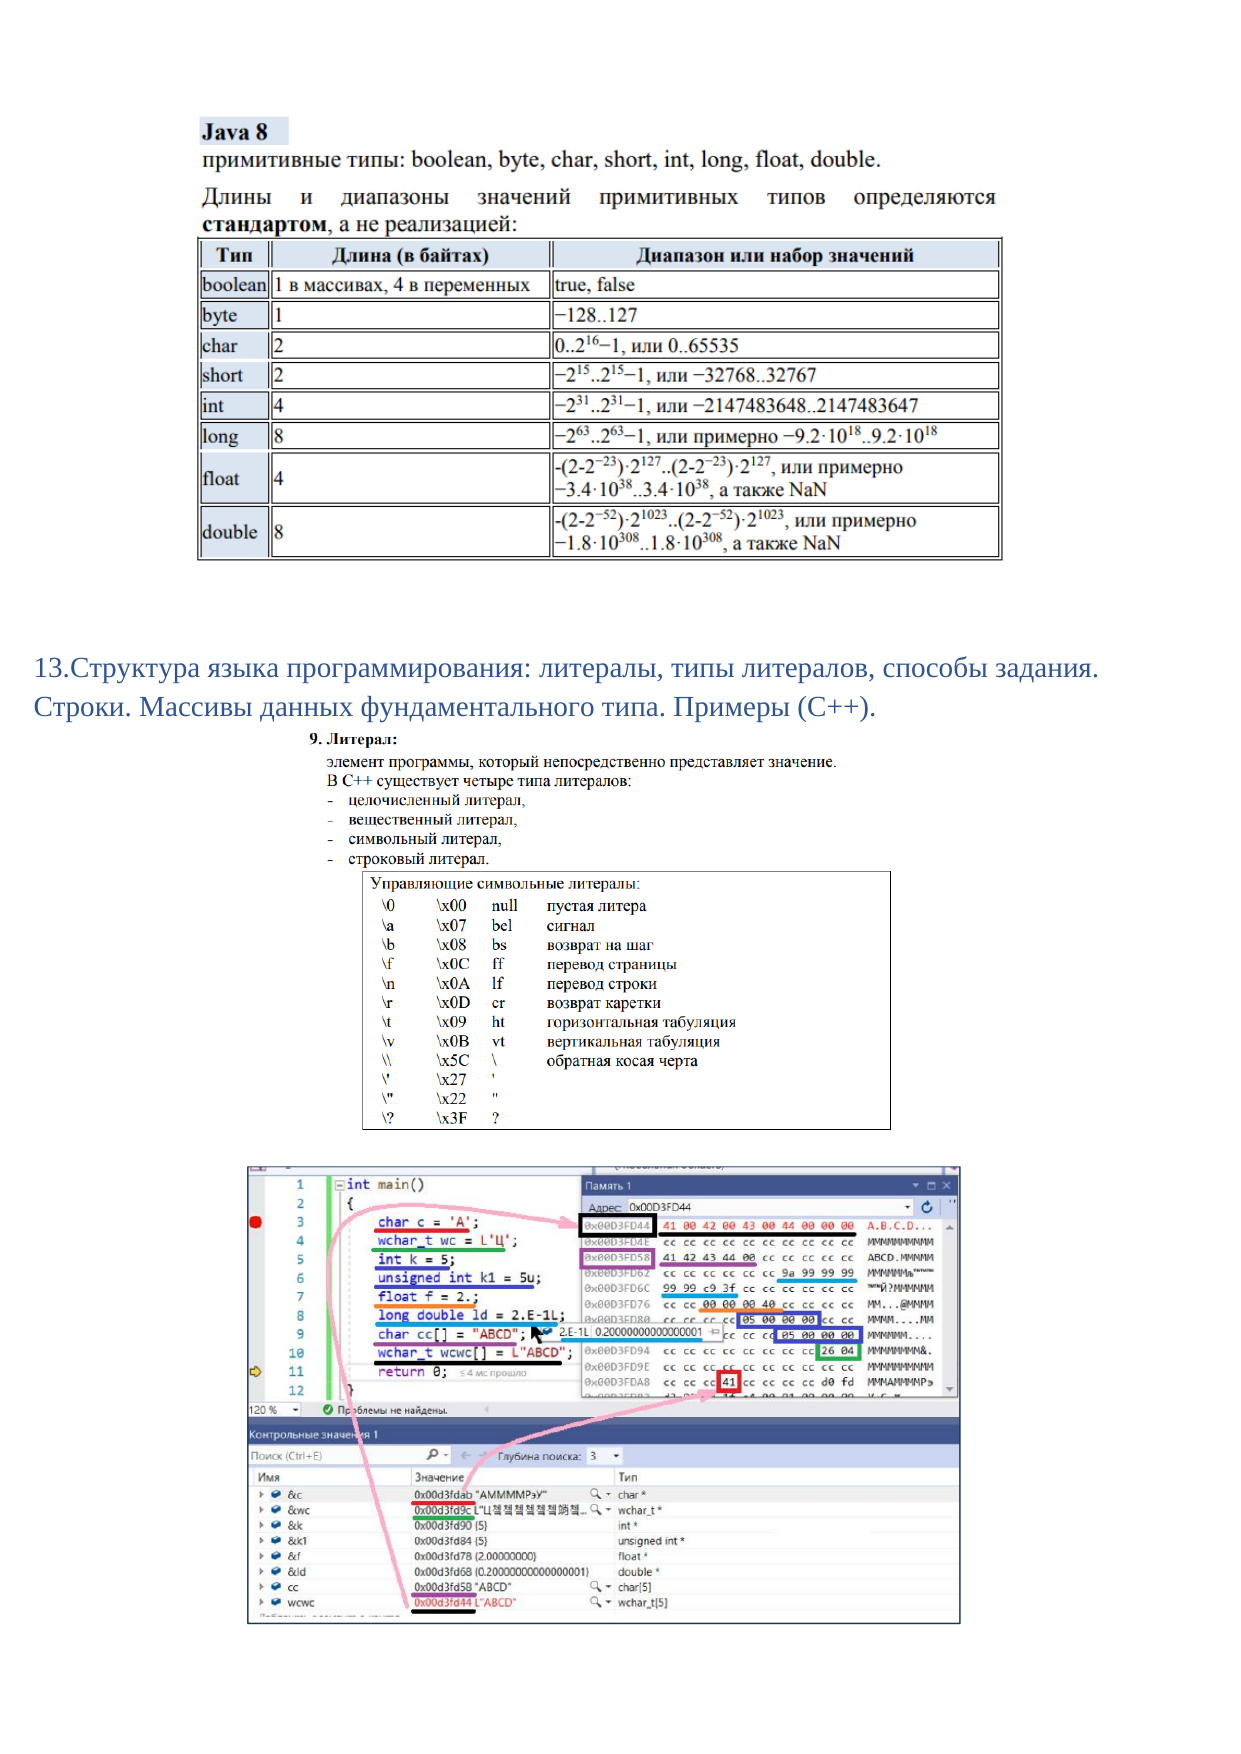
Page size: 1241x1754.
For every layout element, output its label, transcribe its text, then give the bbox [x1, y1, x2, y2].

subtitle 13.Структура языка программирования: литералы, типы литералов, способы задания. Строки. Массивы данных фундаментального типа. Примеры (С++). [33, 651, 1178, 723]
picture [306, 727, 905, 1137]
picture [244, 1162, 967, 1626]
picture [193, 108, 1008, 567]
